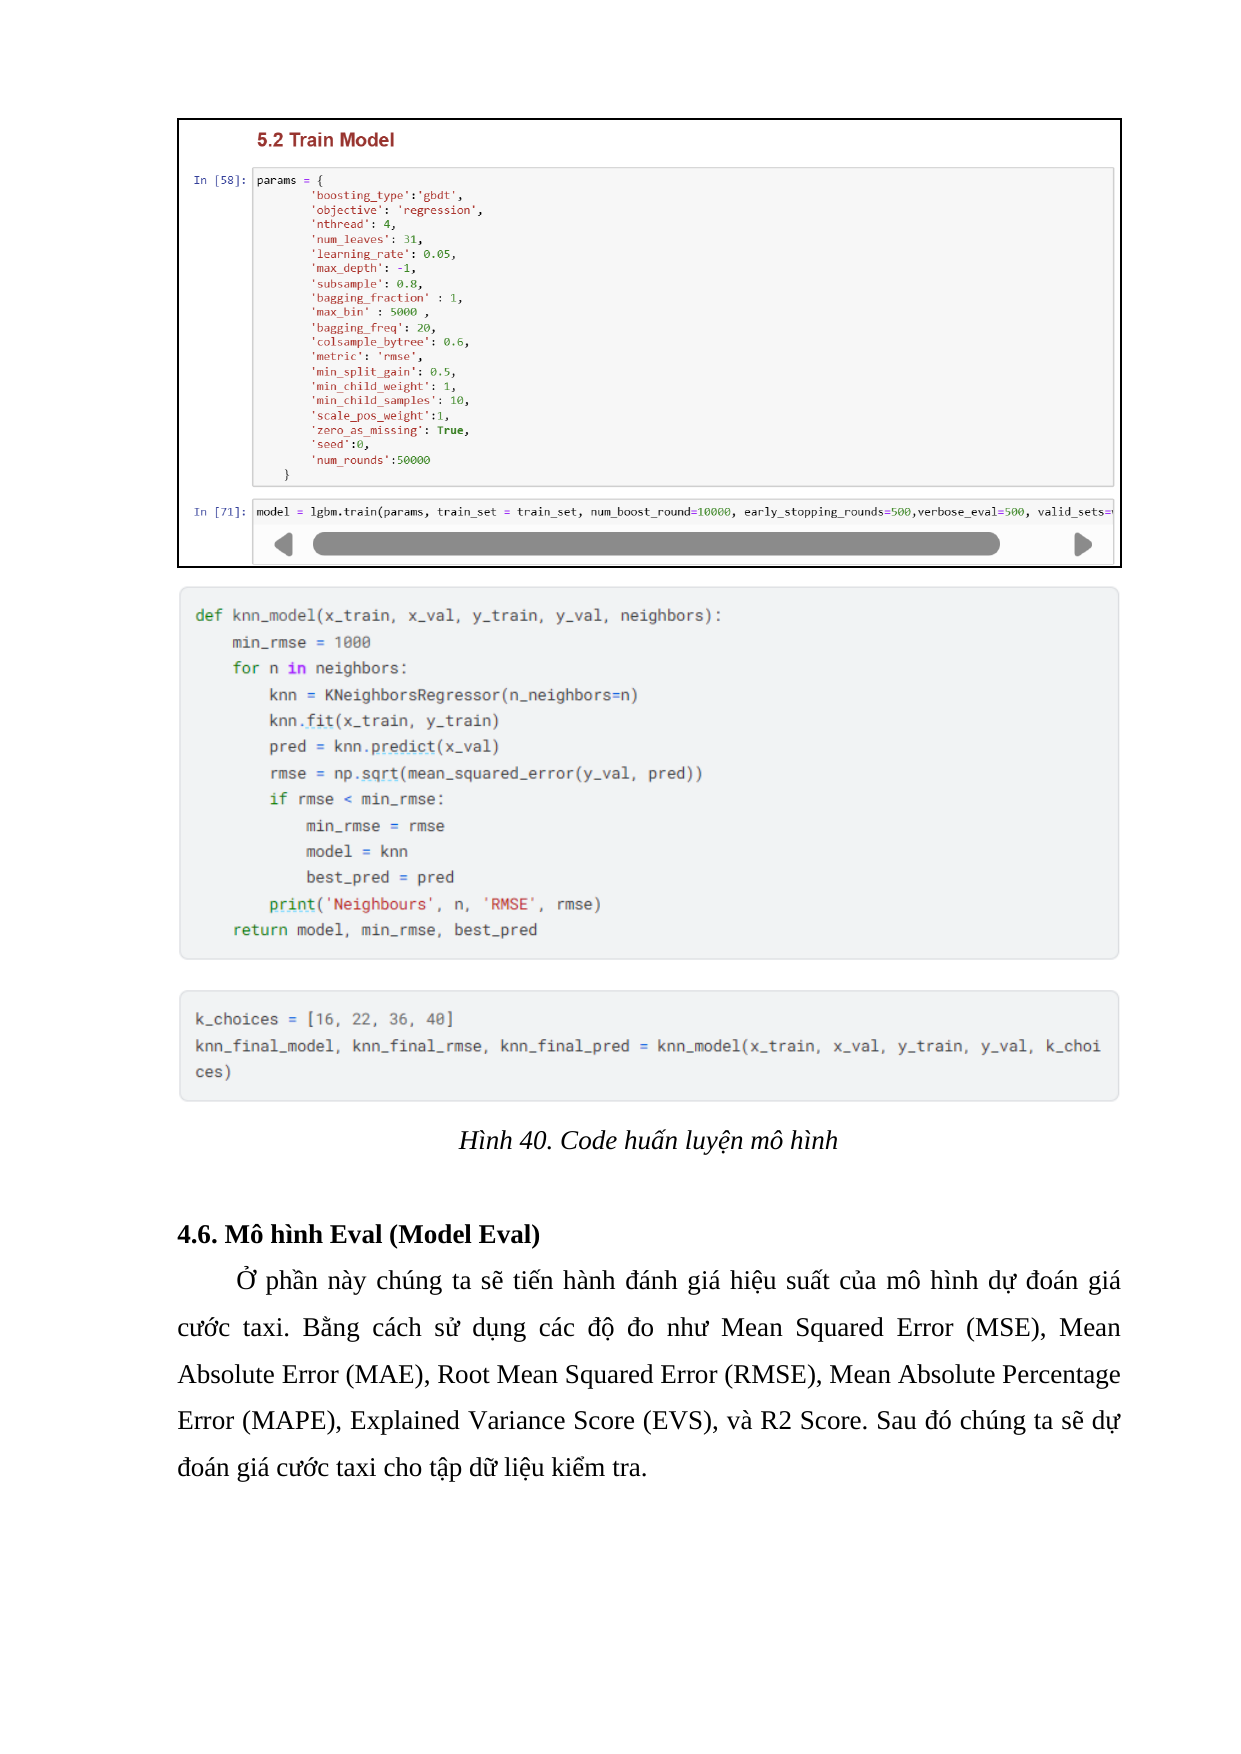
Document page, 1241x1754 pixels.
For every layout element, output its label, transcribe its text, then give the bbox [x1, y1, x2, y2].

text Ở phần này chúng ta sẽ tiến hành đánh giá hiệu suất của mô hình dự đoán giá cước taxi. Bằng cách sử dụng các độ đo như Mean Squared Error (MSE), Mean Absolute Error (MAE), Root Mean Squared Error (RMSE), Mean Absolute Percentage Error (MAPE), Explained Variance Score (EVS), và R2 Score. Sau đó chúng ta sẽ dự đoán giá cước taxi cho tập dữ liệu kiểm tra. [177, 1264, 1122, 1482]
picture [179, 120, 1120, 566]
subtitle 4.6. Mô hình Eval (Model Eval) [177, 1218, 1122, 1249]
picture [177, 583, 1123, 1109]
text Hình 40. Code huấn luyện mô hình [177, 1124, 1122, 1156]
